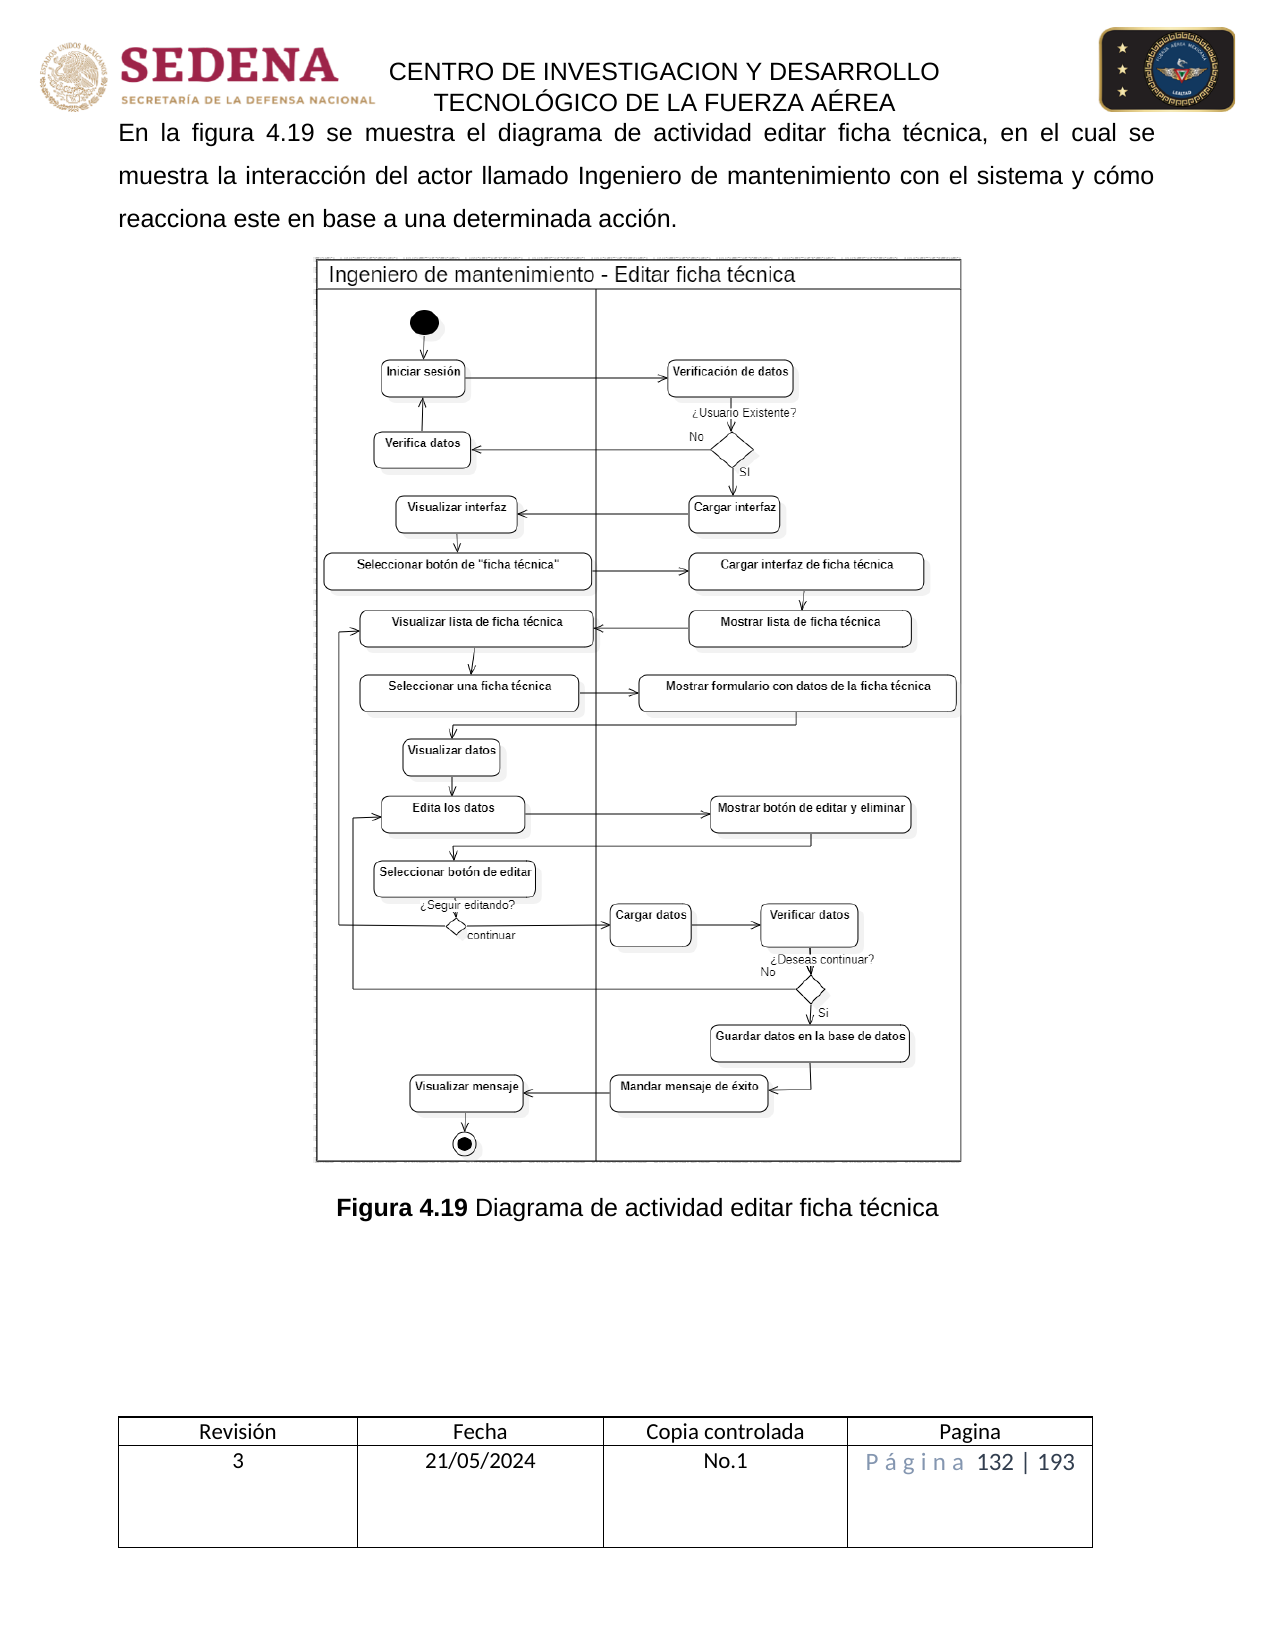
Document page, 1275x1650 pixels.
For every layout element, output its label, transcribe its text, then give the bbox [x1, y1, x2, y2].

text En la figura 4.19 se muestra el diagrama de actividad editar ficha técnica, en el cual se muestra la interacción del actor llamado Ingeniero de mantenimiento con el sistema y cómo reacciona este en base a una determinada acción. [118, 118, 1157, 233]
picture [39, 27, 1236, 112]
picture [313, 257, 962, 1163]
